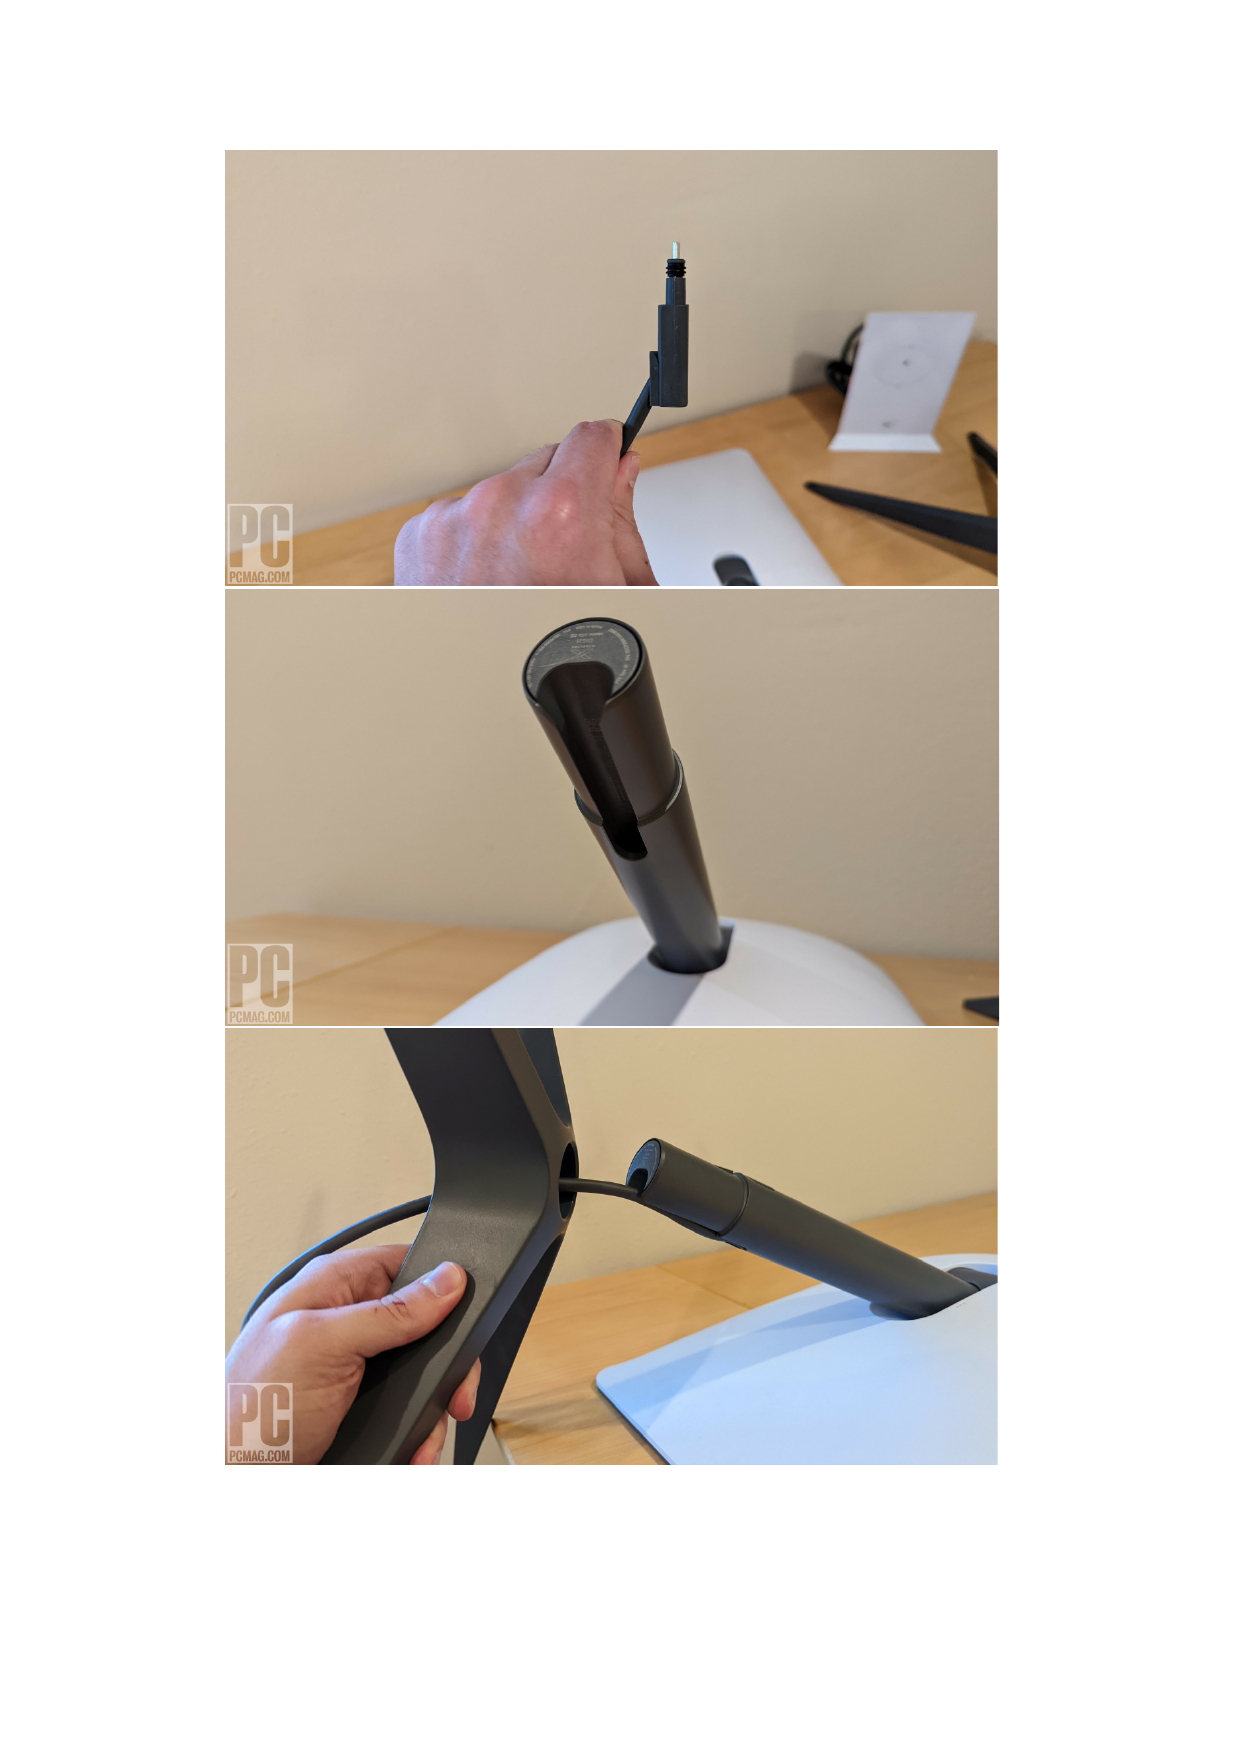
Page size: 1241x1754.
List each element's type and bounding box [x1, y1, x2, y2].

picture [225, 589, 1000, 1026]
picture [225, 150, 998, 586]
picture [225, 1028, 998, 1465]
